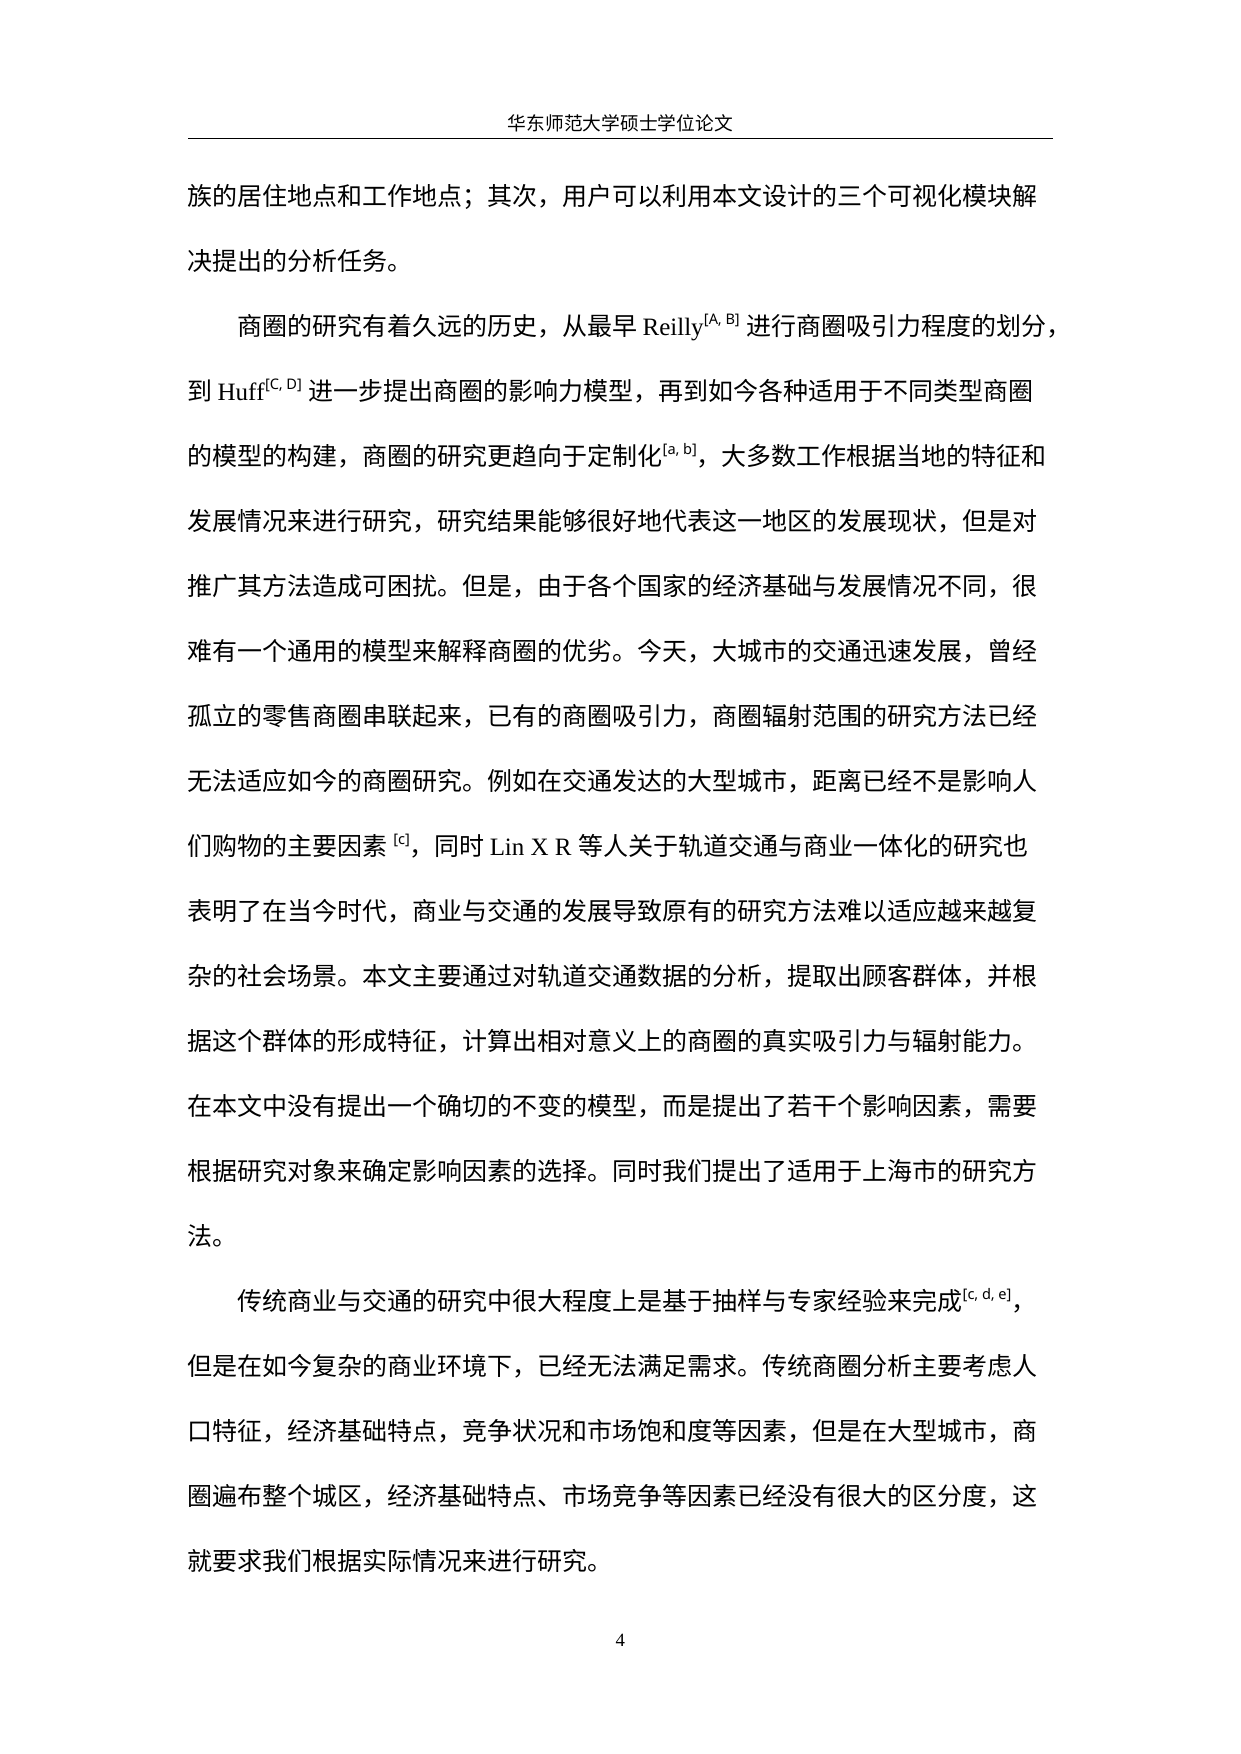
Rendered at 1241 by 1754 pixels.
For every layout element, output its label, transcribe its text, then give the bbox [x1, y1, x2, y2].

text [187, 162, 1053, 292]
text 传统商业与交通的研究中很大程度上是基于抽样与专家经验来完成[c, d, e]，但是在如今复杂的商业环境下，已经无法满足需求。传统商圈分析主要考虑人口特征，经济基础特点，竞争状况和市场饱和度等因素，但是在大型城市，商圈遍布整个城区，经济基础特点、市场竞争等因素已经没有很大的区分度，这就要求我们根据实际情况来进行研究。 [187, 1267, 1053, 1592]
text 商圈的研究有着久远的历史，从最早Reilly[A, B] 进行商圈吸引力程度的划分，到Huff[C, D] 进一步提出商圈的影响力模型，再到如今各种适用于不同类型商圈的模型的构建，商圈的研究更趋向于定制化[a, b]，大多数工作根据当地的特征和发展情况来进行研究，研究结果能够很好地代表这一地区的发展现状，但是对推广其方法造成可困扰。但是，由于各个国家的经济基础与发展情况不同，很难有一个通用的模型来解释商圈的优劣。今天，大城市的交通迅速发展，曾经孤立的零售商圈串联起来，已有的商圈吸引力，商圈辐射范围的研究方法已经无法适应如今的商圈研究。例如在交通发达的大型城市，距离已经不是影响人们购物的主要因素 [c]，同时Lin X R 等人关于轨道交通与商业一体化的研究也表明了在当今时代，商业与交通的发展导致原有的研究方法难以适应越来越复杂的社会场景。本文主要通过对轨道交通数据的分析，提取出顾客群体，并根据这个群体的形成特征，计算出相对意义上的商圈的真实吸引力与辐射能力。在本文中没有提出一个确切的不变的模型，而是提出了若干个影响因素，需要根据研究对象来确定影响因素的选择。同时我们提出了适用于上海市的研究方法。 [187, 292, 1053, 1267]
